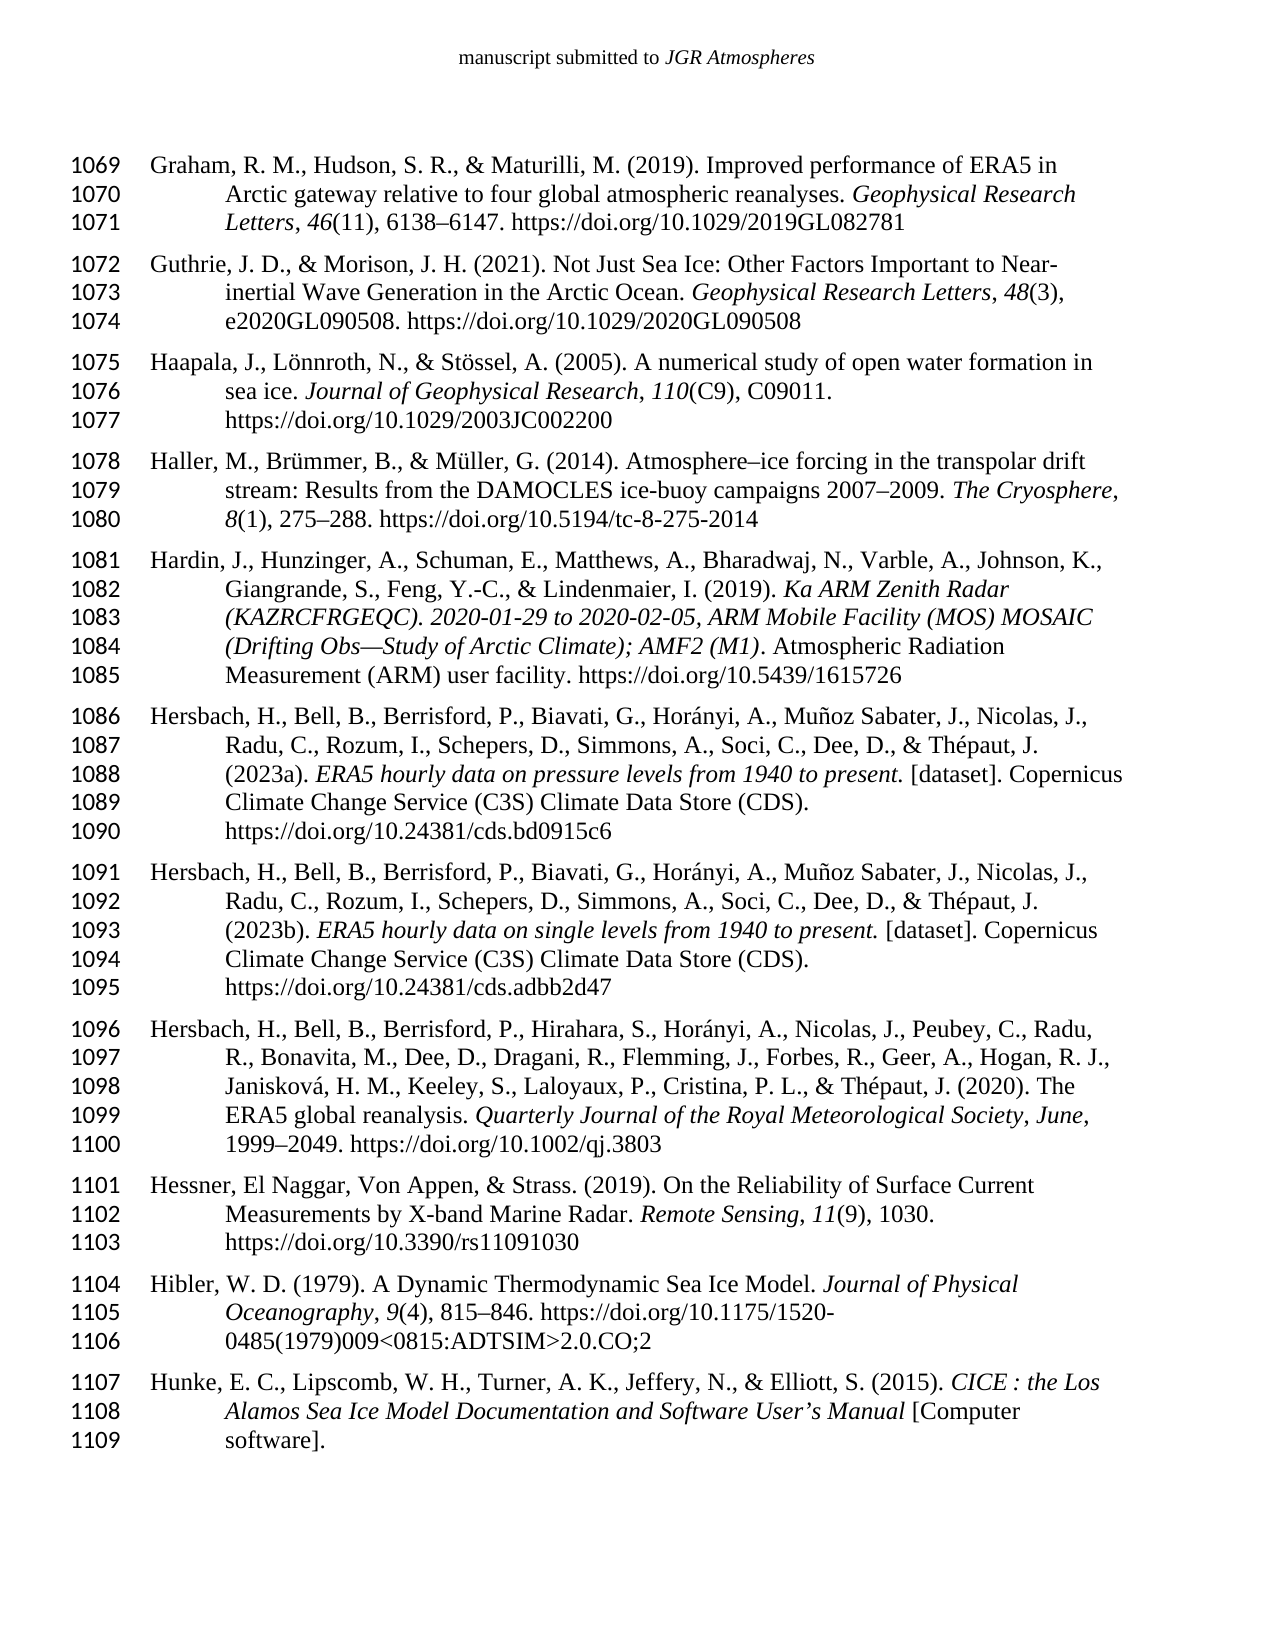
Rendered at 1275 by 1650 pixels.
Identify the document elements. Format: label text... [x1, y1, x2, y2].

text Haapala, J., Lönnroth, N., & Stössel, A. (2005). A numerical study of open water formation in sea ice. Journal of Geophysical Research, 110(C9), C09011. https://doi.org/10.1029/2003JC002200 [150, 347, 1125, 434]
text Hersbach, H., Bell, B., Berrisford, P., Hirahara, S., Horányi, A., Nicolas, J., Peubey, C., Radu, R., Bonavita, M., Dee, D., Dragani, R., Flemming, J., Forbes, R., Geer, A., Hogan, R. J., Janisková, H. M., Keeley, S., Laloyaux, P., Cristina, P. L., & Thépaut, J. (2020). The ERA5 global reanalysis. Quarterly Journal of the Royal Meteorological Society, June, 1999–2049. https://doi.org/10.1002/qj.3803 [150, 1014, 1125, 1157]
text Hunke, E. C., Lipscomb, W. H., Turner, A. K., Jeffery, N., & Elliott, S. (2015). CICE : the Los Alamos Sea Ice Model Documentation and Software User’s Manual [Computer software]. [150, 1367, 1125, 1454]
text Hibler, W. D. (1979). A Dynamic Thermodynamic Sea Ice Model. Journal of Physical Oceanography, 9(4), 815–846. https://doi.org/10.1175/1520-0485(1979)009<0815:ADTSIM>2.0.CO;2 [150, 1269, 1125, 1355]
text Hersbach, H., Bell, B., Berrisford, P., Biavati, G., Horányi, A., Muñoz Sabater, J., Nicolas, J., Radu, C., Rozum, I., Schepers, D., Simmons, A., Soci, C., Dee, D., & Thépaut, J. (2023a). ERA5 hourly data on pressure levels from 1940 to present. [dataset]. Copernicus Climate Change Service (C3S) Climate Data Store (CDS). https://doi.org/10.24381/cds.bd0915c6 [150, 701, 1125, 845]
text Hessner, El Naggar, Von Appen, & Strass. (2019). On the Reliability of Surface Current Measurements by X-band Marine Radar. Remote Sensing, 11(9), 1030. https://doi.org/10.3390/rs11091030 [150, 1170, 1125, 1256]
text Graham, R. M., Hudson, S. R., & Maturilli, M. (2019). Improved performance of ERA5 in Arctic gateway relative to four global atmospheric reanalyses. Geophysical Research Letters, 46(11), 6138–6147. https://doi.org/10.1029/2019GL082781 [150, 150, 1125, 236]
text Guthrie, J. D., & Morison, J. H. (2021). Not Just Sea Ice: Other Factors Important to Near‐inertial Wave Generation in the Arctic Ocean. Geophysical Research Letters, 48(3), e2020GL090508. https://doi.org/10.1029/2020GL090508 [150, 249, 1125, 335]
text Hardin, J., Hunzinger, A., Schuman, E., Matthews, A., Bharadwaj, N., Varble, A., Johnson, K., Giangrande, S., Feng, Y.-C., & Lindenmaier, I. (2019). Ka ARM Zenith Radar (KAZRCFRGEQC). 2020-01-29 to 2020-02-05, ARM Mobile Facility (MOS) MOSAIC (Drifting Obs—Study of Arctic Climate); AMF2 (M1). Atmospheric Radiation Measurement (ARM) user facility. https://doi.org/10.5439/1615726 [150, 545, 1125, 689]
text Hersbach, H., Bell, B., Berrisford, P., Biavati, G., Horányi, A., Muñoz Sabater, J., Nicolas, J., Radu, C., Rozum, I., Schepers, D., Simmons, A., Soci, C., Dee, D., & Thépaut, J. (2023b). ERA5 hourly data on single levels from 1940 to present. [dataset]. Copernicus Climate Change Service (C3S) Climate Data Store (CDS). https://doi.org/10.24381/cds.adbb2d47 [150, 857, 1125, 1001]
text Haller, M., Brümmer, B., & Müller, G. (2014). Atmosphere–ice forcing in the transpolar drift stream: Results from the DAMOCLES ice-buoy campaigns 2007–2009. The Cryosphere, 8(1), 275–288. https://doi.org/10.5194/tc-8-275-2014 [150, 446, 1125, 532]
